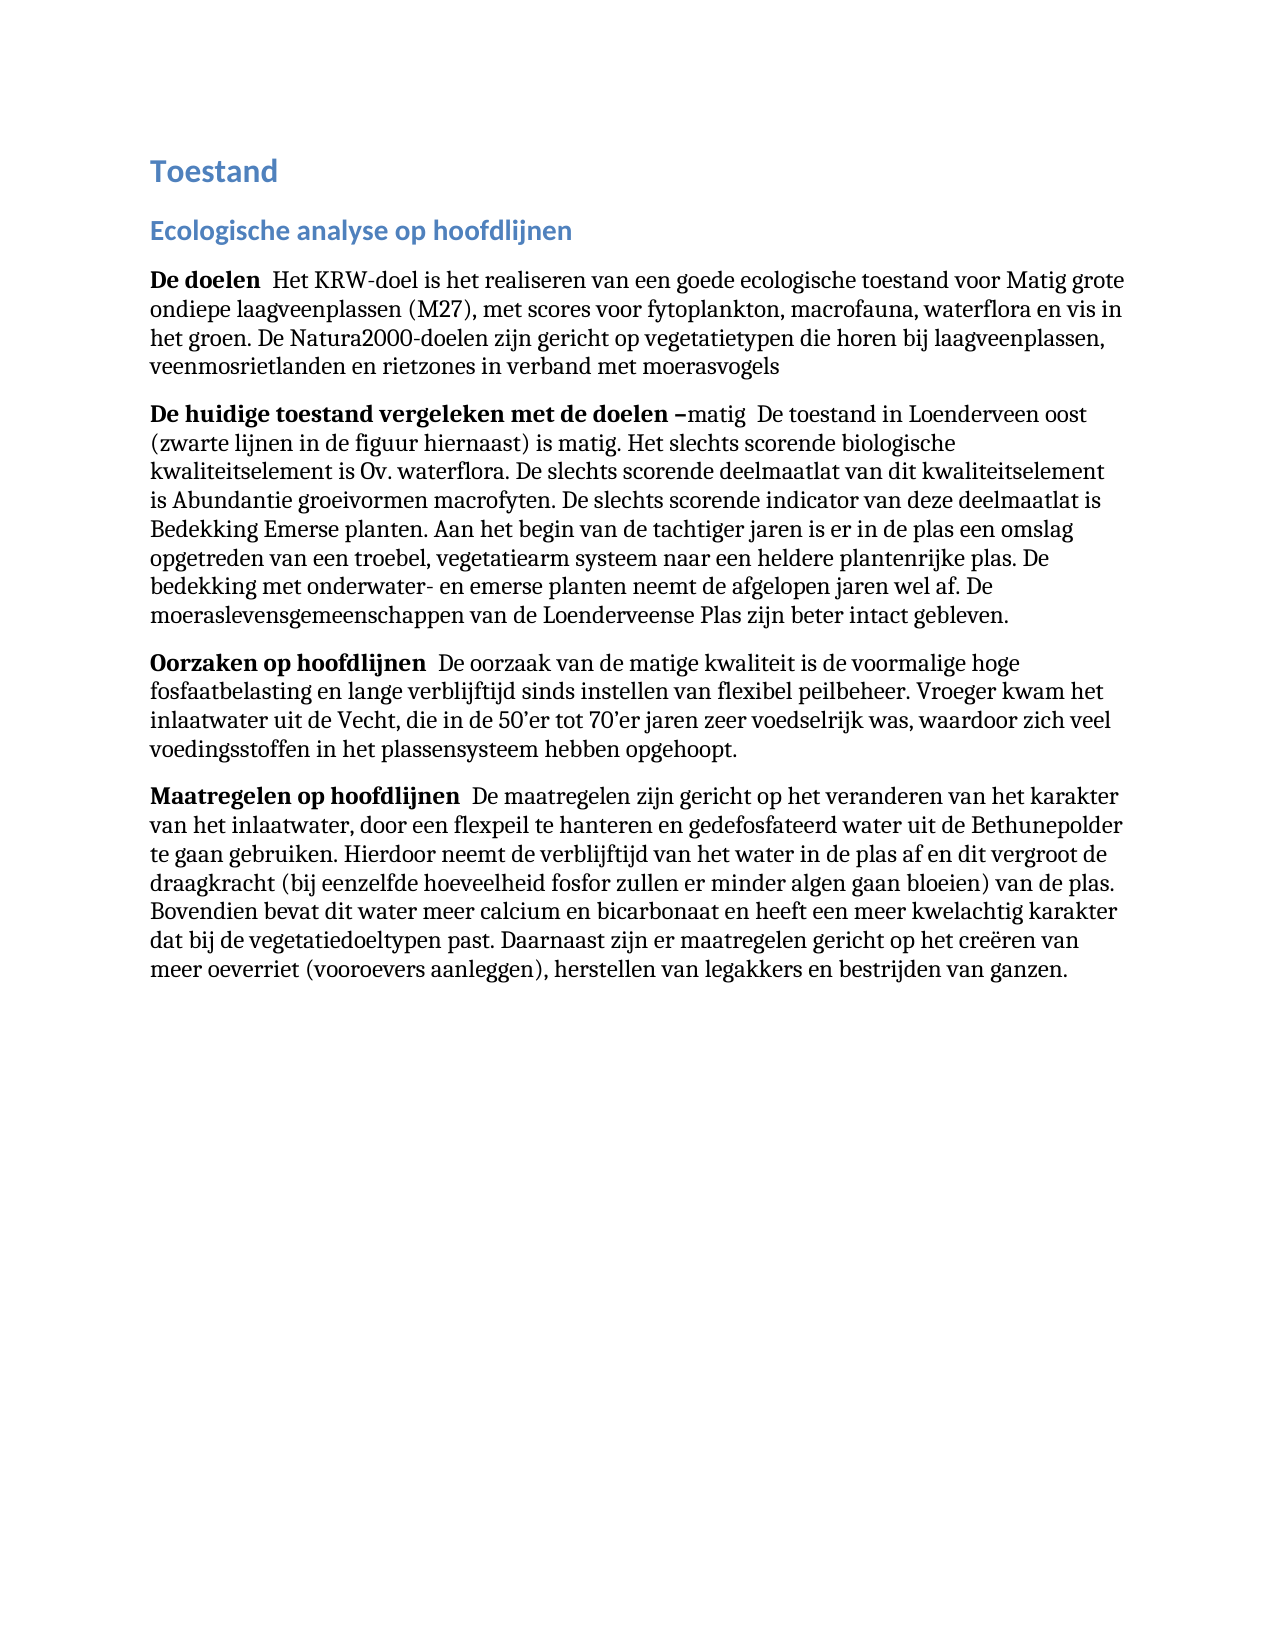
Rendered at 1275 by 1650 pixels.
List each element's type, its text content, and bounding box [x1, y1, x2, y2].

subtitle Ecologische analyse op hoofdlijnen [150, 212, 1125, 247]
text Oorzaken op hoofdlijnen De oorzaak van de matige kwaliteit is de voormalige hoge fosfaatbelasting en lange verblijftijd sinds instellen van flexibel peilbeheer. Vroeger kwam het inlaatwater uit de Vecht, die in de 50’er tot 70’er jaren zeer voedselrijk was, waardoor zich veel voedingsstoffen in het plassensysteem hebben opgehoopt. [150, 648, 1125, 763]
text De huidige toestand vergeleken met de doelen –matig De toestand in Loenderveen oost (zwarte lijnen in de figuur hiernaast) is matig. Het slechts scorende biologische kwaliteitselement is Ov. waterflora. De slechts scorende deelmaatlat van dit kwaliteitselement is Abundantie groeivormen macrofyten. De slechts scorende indicator van deze deelmaatlat is Bedekking Emerse planten. Aan het begin van de tachtiger jaren is er in de plas een omslag opgetreden van een troebel, vegetatiearm systeem naar een heldere plantenrijke plas. De bedekking met onderwater- en emerse planten neemt de afgelopen jaren wel af. De moeraslevensgemeenschappen van de Loenderveense Plas zijn beter intact gebleven. [150, 400, 1125, 630]
text De doelen Het KRW-doel is het realiseren van een goede ecologische toestand voor Matig grote ondiepe laagveenplassen (M27), met scores voor fytoplankton, macrofauna, waterflora en vis in het groen. De Natura2000-doelen zijn gericht op vegetatietypen die horen bij laagveenplassen, veenmosrietlanden en rietzones in verband met moerasvogels [150, 266, 1125, 381]
text Maatregelen op hoofdlijnen De maatregelen zijn gericht op het veranderen van het karakter van het inlaatwater, door een flexpeil te hanteren en gedefosfateerd water uit de Bethunepolder te gaan gebruiken. Hierdoor neemt de verblijftijd van het water in de plas af en dit vergroot de draagkracht (bij eenzelfde hoeveelheid fosfor zullen er minder algen gaan bloeien) van de plas. Bovendien bevat dit water meer calcium en bicarbonaat en heeft een meer kwelachtig karakter dat bij de vegetatiedoeltypen past. Daarnaast zijn er maatregelen gericht op het creëren van meer oeverriet (vooroevers aanleggen), herstellen van legakkers en bestrijden van ganzen. [150, 782, 1125, 983]
subtitle Toestand [150, 150, 1125, 191]
